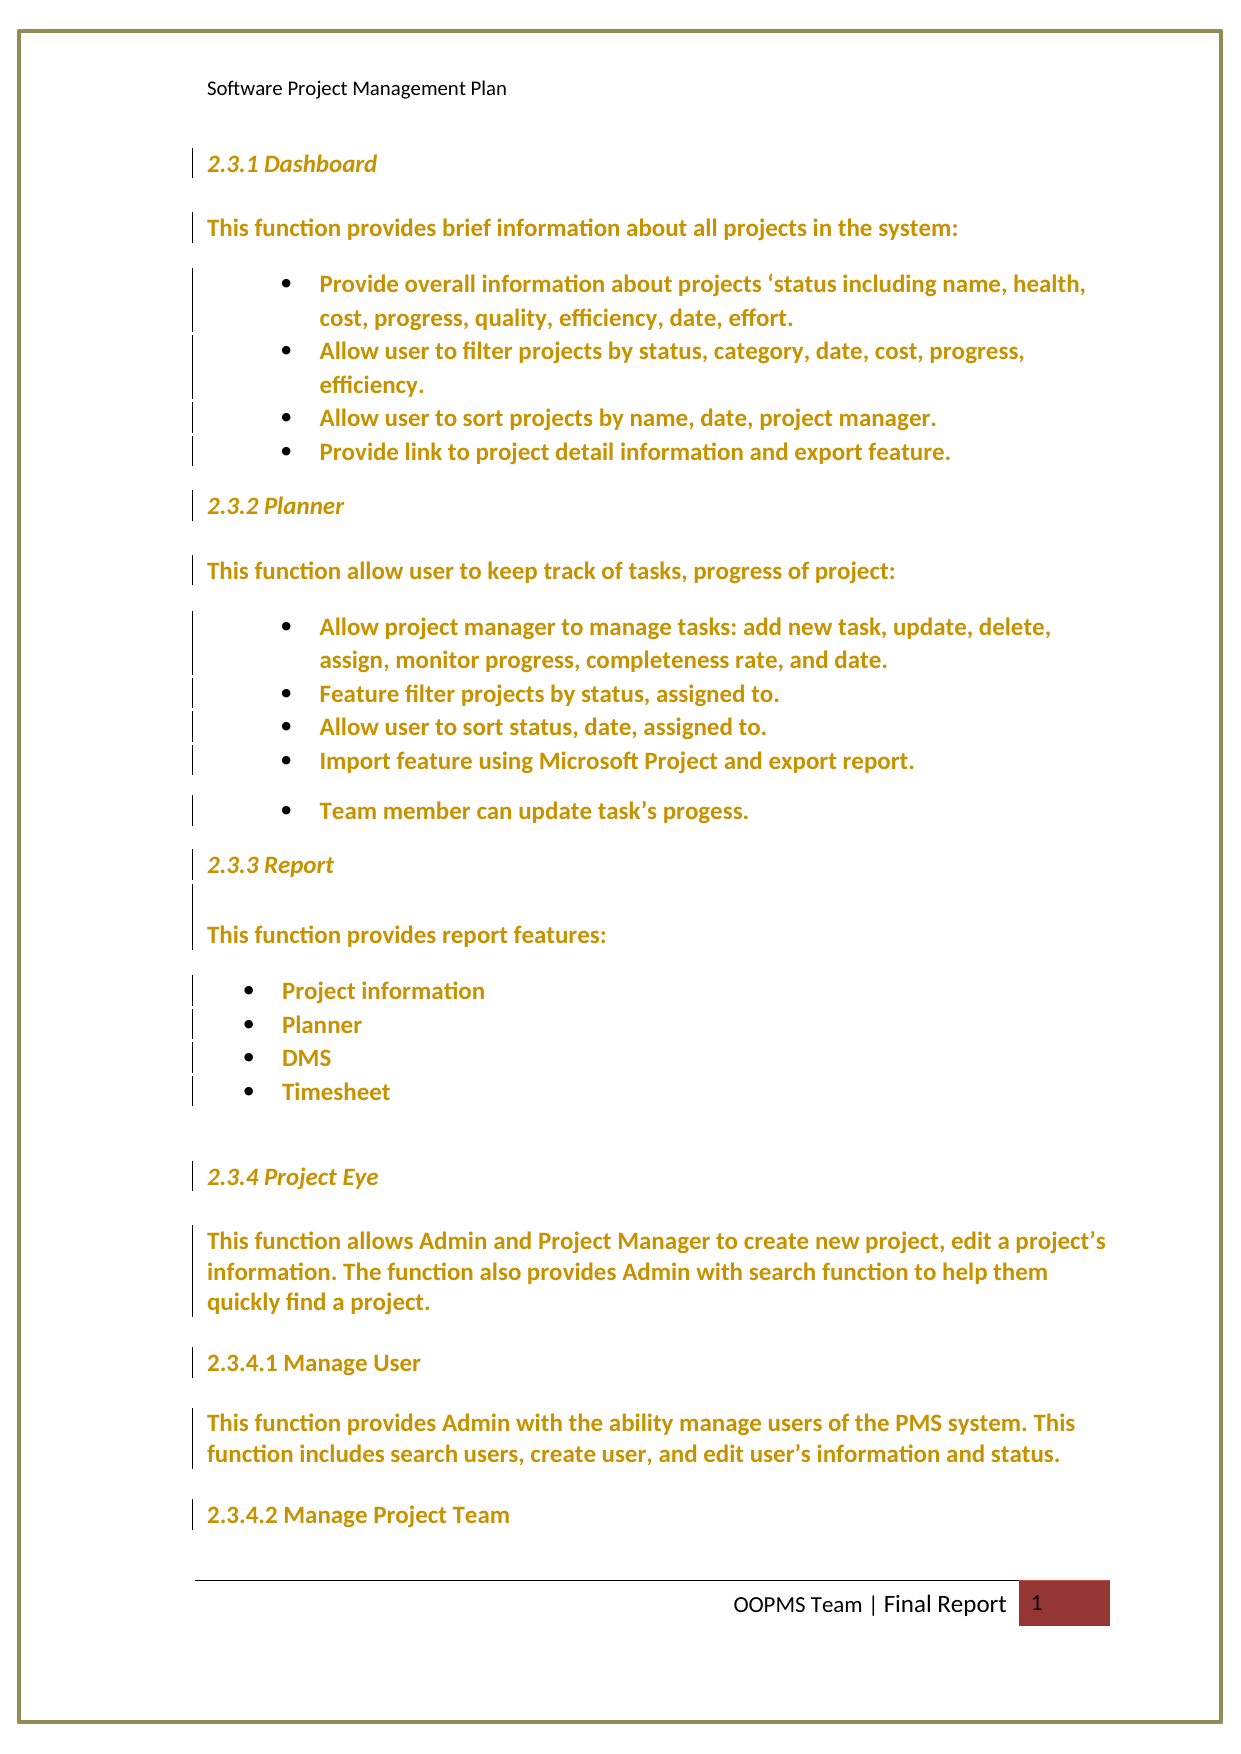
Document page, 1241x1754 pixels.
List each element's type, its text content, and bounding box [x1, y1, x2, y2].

list Planner [244, 1009, 1122, 1039]
list Import feature using Microsoft Project and export report. [282, 745, 1122, 775]
list Allow user to filter projects by status, category, date, cost, progress, efficiency. [282, 335, 1122, 399]
text 2.3.4.1 Manage User [207, 1347, 1122, 1408]
text This function provides report features: [207, 884, 1122, 950]
text 2.3.4.2 Manage Project Team [207, 1499, 1122, 1559]
list Allow user to sort projects by name, date, project manager. [282, 402, 1122, 433]
list Feature filter projects by status, assigned to. [282, 678, 1122, 708]
text This function allows Admin and Project Manager to create new project, edit a project’s information. The function also provides Admin with search function to help them quickly find a project. [207, 1225, 1122, 1317]
list Provide overall information about projects ‘status including name, health, cost, progress, quality, efficiency, date, effort. [282, 268, 1122, 332]
list DMS [244, 1042, 1122, 1073]
subtitle 2.3.4 Project Eye [207, 1161, 1122, 1221]
subtitle 2.3.1 Dashboard [207, 148, 1122, 208]
list Timesheet [244, 1076, 1122, 1137]
text This function allow user to keep track of tasks, progress of project: [207, 555, 1122, 585]
list Allow user to sort status, date, assigned to. [282, 711, 1122, 742]
subtitle 2.3.3 Report [207, 849, 1122, 880]
text This function provides Admin with the ability manage users of the PMS system. This function includes search users, create user, and edit user’s information and status. [207, 1408, 1122, 1469]
list Project information [244, 975, 1122, 1006]
list Team member can update task’s progess. [282, 795, 1122, 826]
list Provide link to project detail information and export feature. [282, 436, 1122, 466]
subtitle 2.3.2 Planner [207, 490, 1122, 551]
text This function provides brief information about all projects in the system: [207, 212, 1122, 243]
list Allow project manager to manage tasks: add new task, update, delete, assign, monitor progress, completeness rate, and date. [282, 611, 1122, 675]
